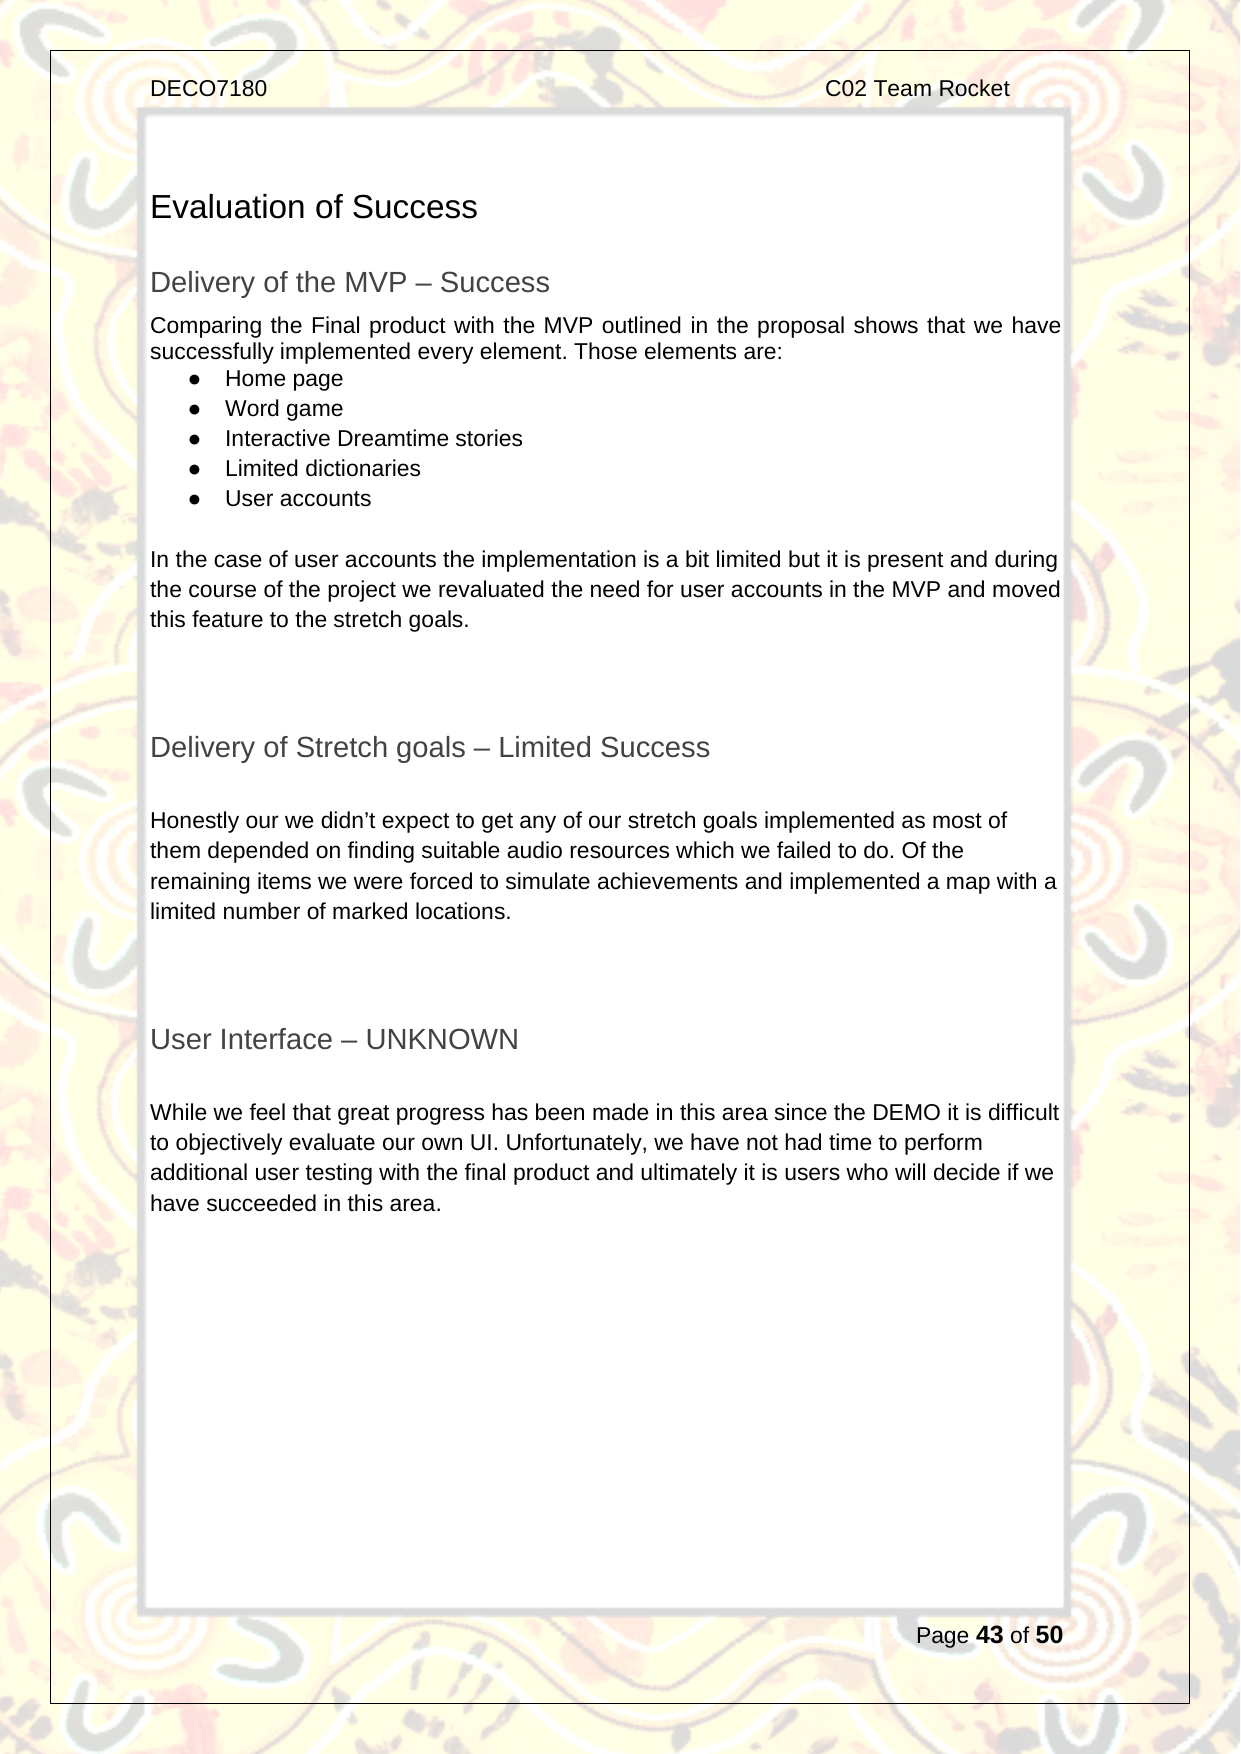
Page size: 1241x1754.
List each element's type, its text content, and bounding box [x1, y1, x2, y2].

text Comparing the Final product with the MVP outlined in the proposal shows that we have successfully implemented every element. Those elements are: [150, 312, 1063, 364]
subtitle Delivery of the MVP – Success [150, 265, 1063, 298]
list Limited dictionaries [187, 455, 1063, 482]
text Honestly our we didn’t expect to get any of our stretch goals implemented as most of them depended on finding suitable audio resources which we failed to do. Of the remaining items we were forced to simulate achievements and implemented a map with a limited number of marked locations. [150, 807, 1063, 924]
list Word game [187, 395, 1063, 421]
list User accounts [187, 485, 1063, 512]
subtitle User Interface – UNKNOWN [150, 1022, 1063, 1055]
subtitle Delivery of Stretch goals – Limited Success [150, 730, 1063, 764]
text In the case of user accounts the implementation is a bit limited but it is present and during the course of the project we revaluated the need for user accounts in the MVP and moved this feature to the stretch goals. [150, 546, 1063, 633]
subtitle Evaluation of Success [150, 187, 1063, 226]
text While we feel that great progress has been made in this area since the DEMO it is difficult to objectively evaluate our own UI. Unfortunately, we have not had time to perform additional user testing with the final product and ultimately it is users who will decide if we have succeeded in this area. [150, 1099, 1063, 1216]
list Interactive Dreamtime stories [187, 425, 1063, 451]
list Home page [187, 364, 1063, 391]
